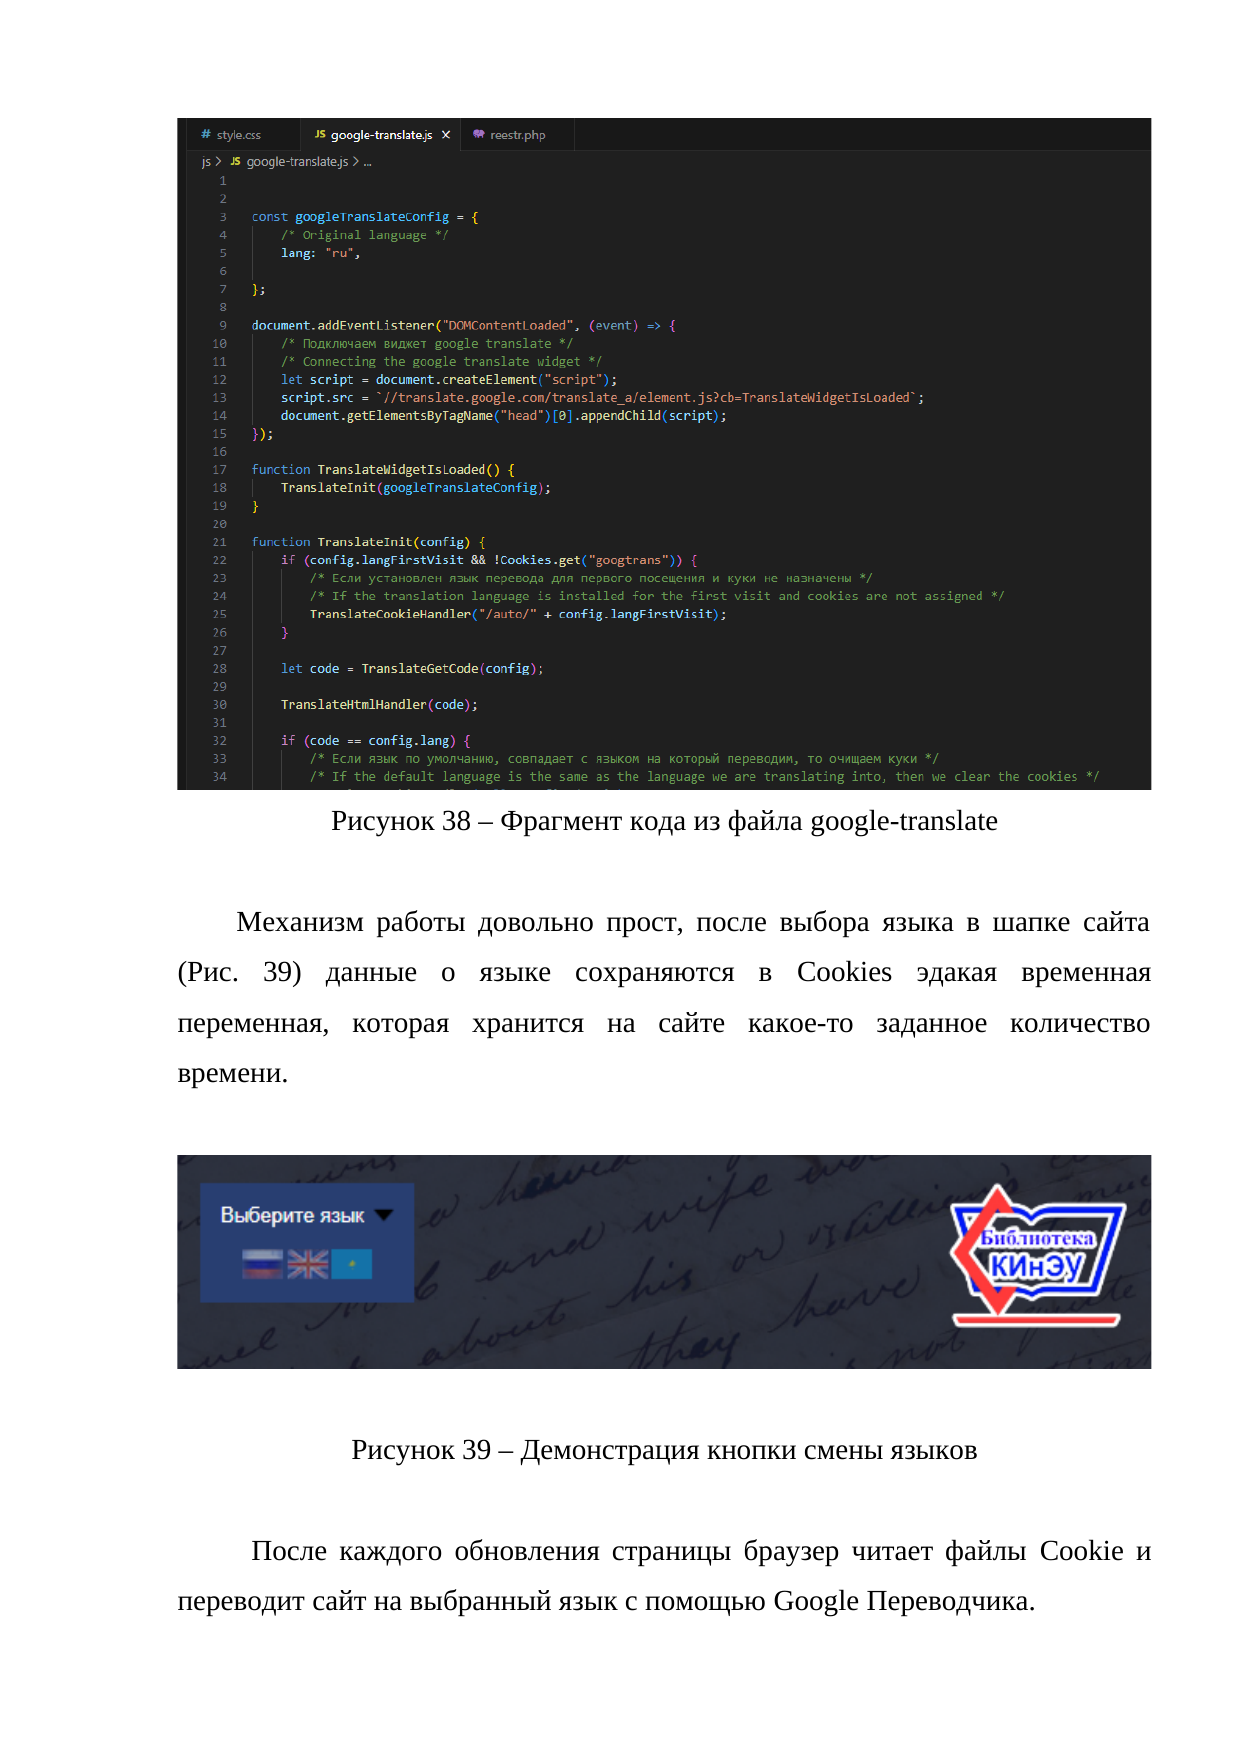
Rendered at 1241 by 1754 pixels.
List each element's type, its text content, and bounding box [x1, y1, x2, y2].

text Рисунок 39 – Демонстрация кнопки смены языков [177, 1432, 1152, 1466]
text После каждого обновления страницы браузер читает файлы Cookie и переводит сайт на выбранный язык с помощью Google Переводчика. [177, 1533, 1152, 1617]
picture [177, 1155, 1152, 1369]
text Рисунок 38 – Фрагмент кода из файла google-translate [177, 803, 1152, 837]
text Механизм работы довольно прост, после выбора языка в шапке сайта (Рис. 39) данные о языке сохраняются в Cookies эдакая временная переменная, которая хранится на сайте какое-то заданное количество времени. [177, 904, 1152, 1089]
picture [177, 118, 1152, 790]
